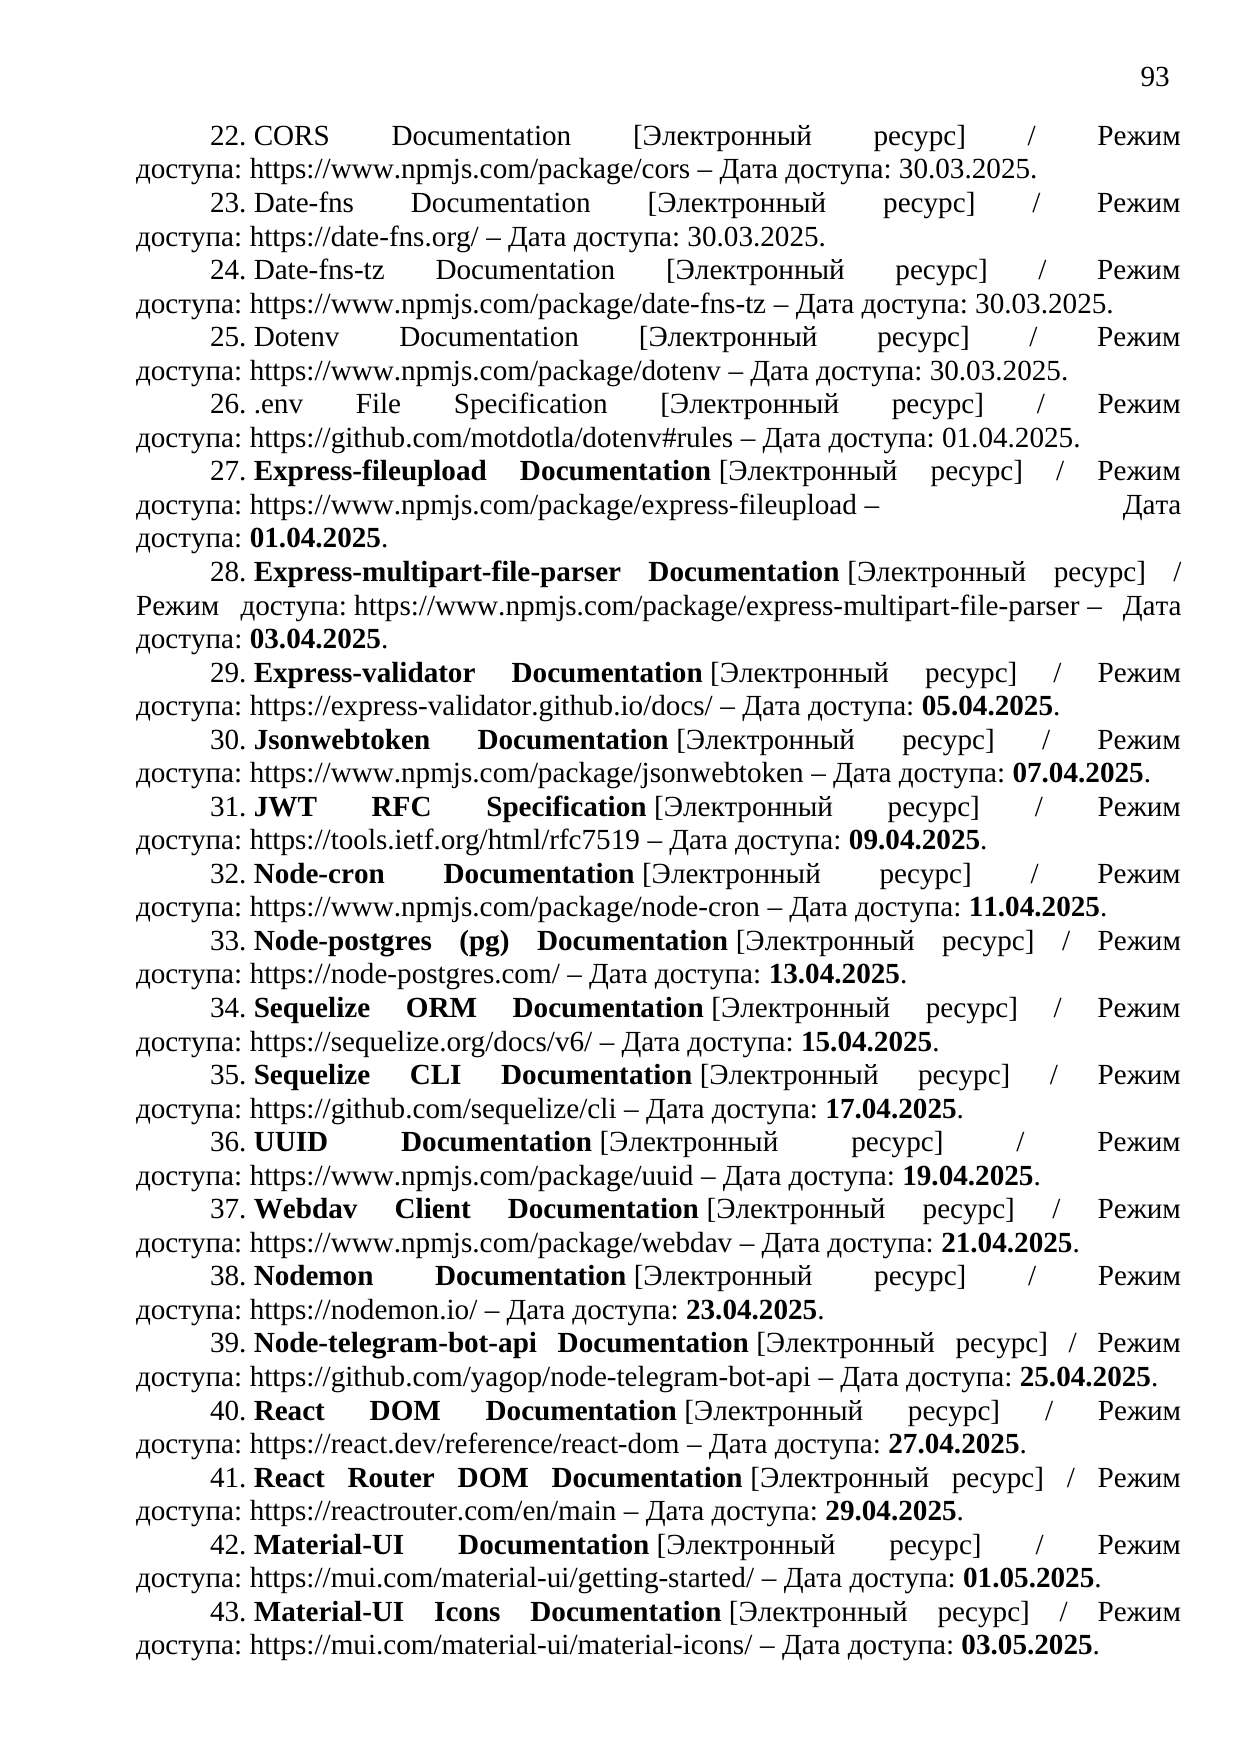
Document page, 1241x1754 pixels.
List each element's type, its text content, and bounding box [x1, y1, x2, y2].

list Material-UI Icons Documentation [Электронный ресурс] / Режим доступа: https://mui.com/material-ui/material-icons/ – Дата доступа: 03.05.2025. [136, 1594, 1181, 1661]
list Sequelize ORM Documentation [Электронный ресурс] / Режим доступа: https://sequelize.org/docs/v6/ – Дата доступа: 15.04.2025. [136, 990, 1181, 1057]
list React Router DOM Documentation [Электронный ресурс] / Режим доступа: https://reactrouter.com/en/main – Дата доступа: 29.04.2025. [136, 1460, 1181, 1527]
list Material-UI Documentation [Электронный ресурс] / Режим доступа: https://mui.com/material-ui/getting-started/ – Дата доступа: 01.05.2025. [136, 1527, 1181, 1594]
list Express-fileupload Documentation [Электронный ресурс] / Режим доступа: https://www.npmjs.com/package/express-fileupload – Дата доступа: 01.04.2025. [136, 453, 1181, 554]
list Nodemon Documentation [Электронный ресурс] / Режим доступа: https://nodemon.io/ – Дата доступа: 23.04.2025. [136, 1258, 1181, 1326]
list Date-fns Documentation [Электронный ресурс] / Режим доступа: https://date-fns.org/ – Дата доступа: 30.03.2025. [136, 185, 1181, 252]
list Dotenv Documentation [Электронный ресурс] / Режим доступа: https://www.npmjs.com/package/dotenv – Дата доступа: 30.03.2025. [136, 319, 1181, 386]
list Node-postgres (pg) Documentation [Электронный ресурс] / Режим доступа: https://node-postgres.com/ – Дата доступа: 13.04.2025. [136, 923, 1181, 990]
list Date-fns-tz Documentation [Электронный ресурс] / Режим доступа: https://www.npmjs.com/package/date-fns-tz – Дата доступа: 30.03.2025. [136, 252, 1181, 319]
list React DOM Documentation [Электронный ресурс] / Режим доступа: https://react.dev/reference/react-dom – Дата доступа: 27.04.2025. [136, 1393, 1181, 1460]
list Sequelize CLI Documentation [Электронный ресурс] / Режим доступа: https://github.com/sequelize/cli – Дата доступа: 17.04.2025. [136, 1057, 1181, 1124]
list Jsonwebtoken Documentation [Электронный ресурс] / Режим доступа: https://www.npmjs.com/package/jsonwebtoken – Дата доступа: 07.04.2025. [136, 722, 1181, 789]
list .env File Specification [Электронный ресурс] / Режим доступа: https://github.com/motdotla/dotenv#rules – Дата доступа: 01.04.2025. [136, 386, 1181, 453]
list Webdav Client Documentation [Электронный ресурс] / Режим доступа: https://www.npmjs.com/package/webdav – Дата доступа: 21.04.2025. [136, 1191, 1181, 1258]
list CORS Documentation [Электронный ресурс] / Режим доступа: https://www.npmjs.com/package/cors – Дата доступа: 30.03.2025. [136, 118, 1181, 185]
list JWT RFC Specification [Электронный ресурс] / Режим доступа: https://tools.ietf.org/html/rfc7519 – Дата доступа: 09.04.2025. [136, 789, 1181, 856]
list UUID Documentation [Электронный ресурс] / Режим доступа: https://www.npmjs.com/package/uuid – Дата доступа: 19.04.2025. [136, 1124, 1181, 1191]
list Node-cron Documentation [Электронный ресурс] / Режим доступа: https://www.npmjs.com/package/node-cron – Дата доступа: 11.04.2025. [136, 856, 1181, 923]
list Express-validator Documentation [Электронный ресурс] / Режим доступа: https://express-validator.github.io/docs/ – Дата доступа: 05.04.2025. [136, 655, 1181, 722]
list Express-multipart-file-parser Documentation [Электронный ресурс] / Режим доступа: https://www.npmjs.com/package/express-multipart-file-parser – Дата доступа: 03.04.2025. [136, 554, 1181, 655]
list Node-telegram-bot-api Documentation [Электронный ресурс] / Режим доступа: https://github.com/yagop/node-telegram-bot-api – Дата доступа: 25.04.2025. [136, 1326, 1181, 1393]
